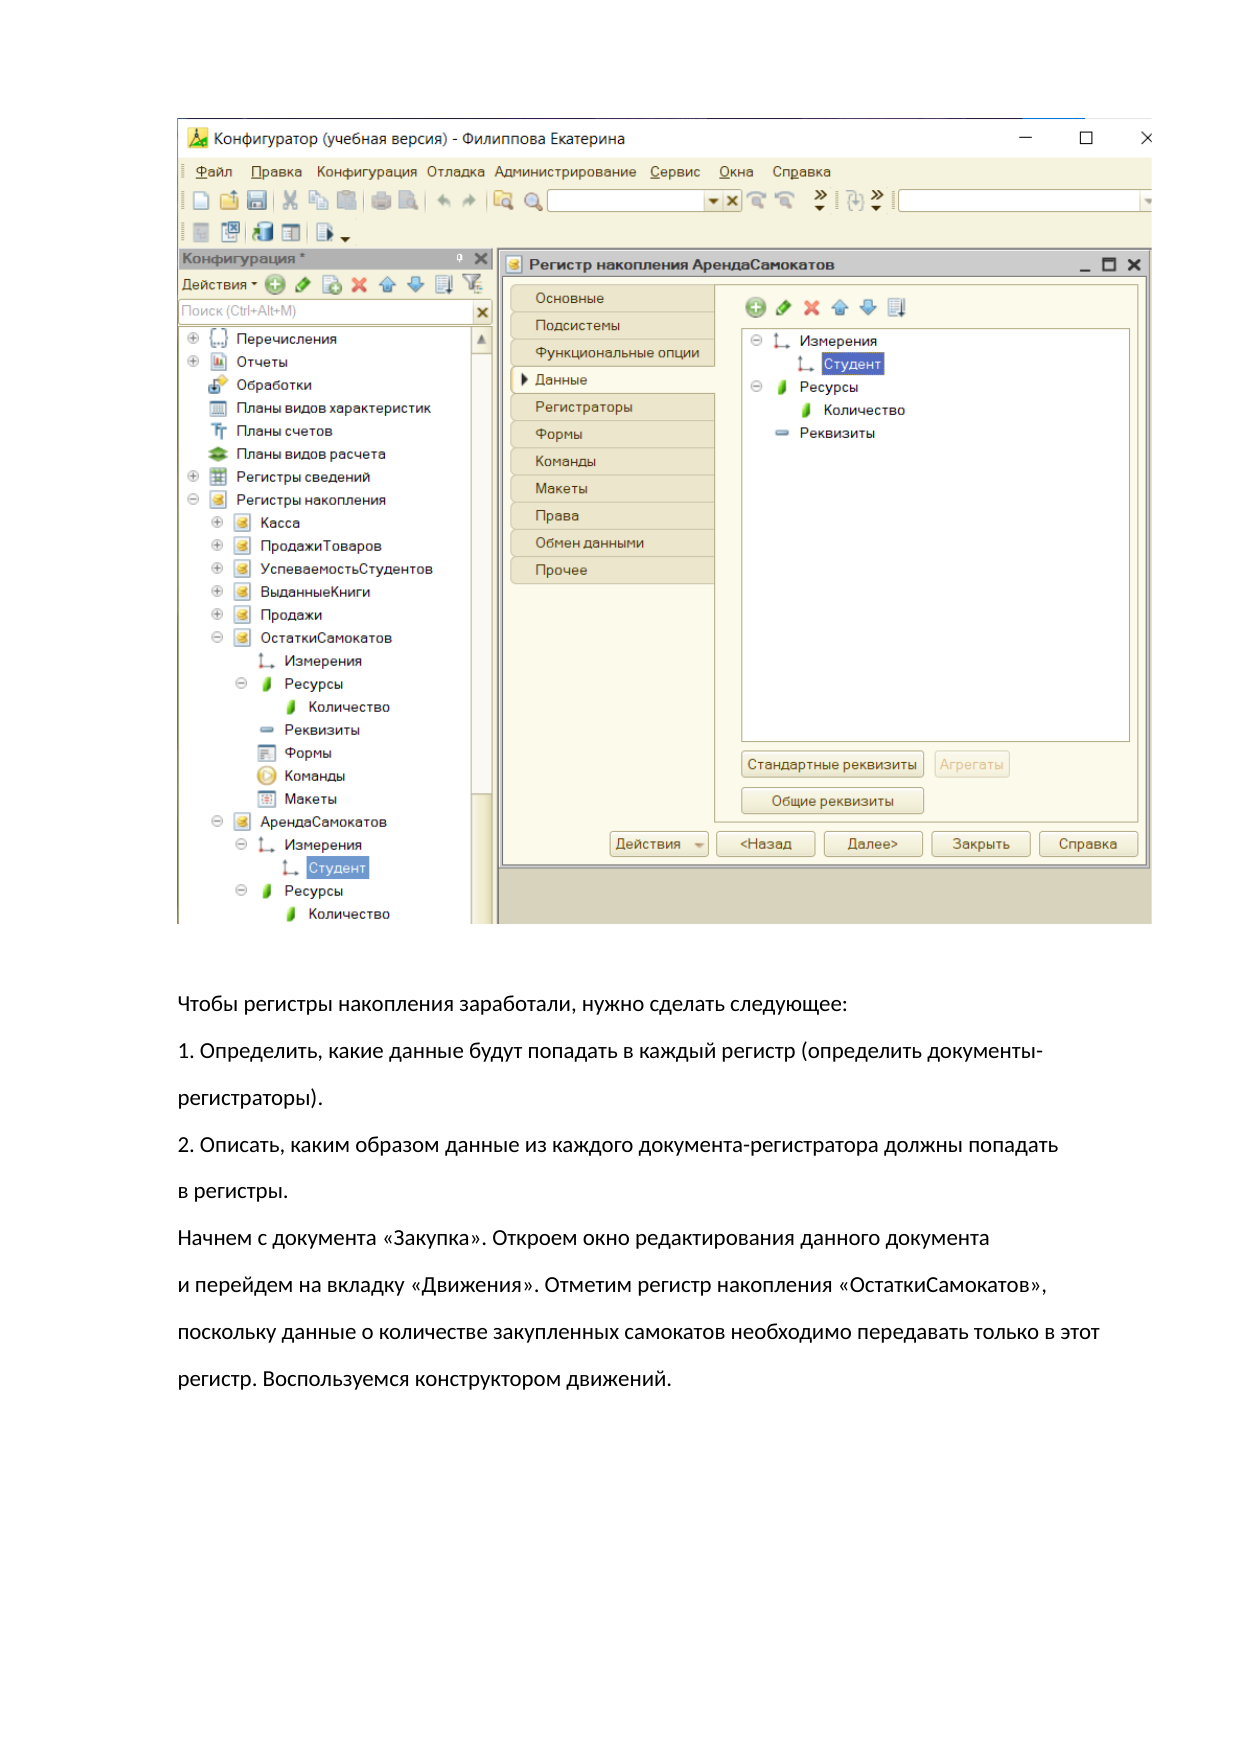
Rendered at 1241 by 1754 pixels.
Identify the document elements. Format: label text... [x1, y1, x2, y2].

text Чтобы регистры накопления заработали, нужно сделать следующее: [177, 989, 1152, 1017]
text 1. Определить, какие данные будут попадать в каждый регистр (определить документы- [177, 1036, 1152, 1064]
text Начнем с документа «Закупка». Откроем окно редактирования данного документа [177, 1223, 1152, 1252]
text и перейдем на вкладку «Движения». Отметим регистр накопления «ОстаткиСамокатов», [177, 1270, 1152, 1298]
text поскольку данные о количестве закупленных самокатов необходимо передавать только в этот [177, 1317, 1152, 1345]
text регистр. Воспользуемся конструктором движений. [177, 1364, 1152, 1392]
text регистраторы). [177, 1083, 1152, 1111]
picture [177, 118, 1152, 924]
text в регистры. [177, 1177, 1152, 1205]
text 2. Описать, каким образом данные из каждого документа-регистратора должны попадать [177, 1130, 1152, 1158]
